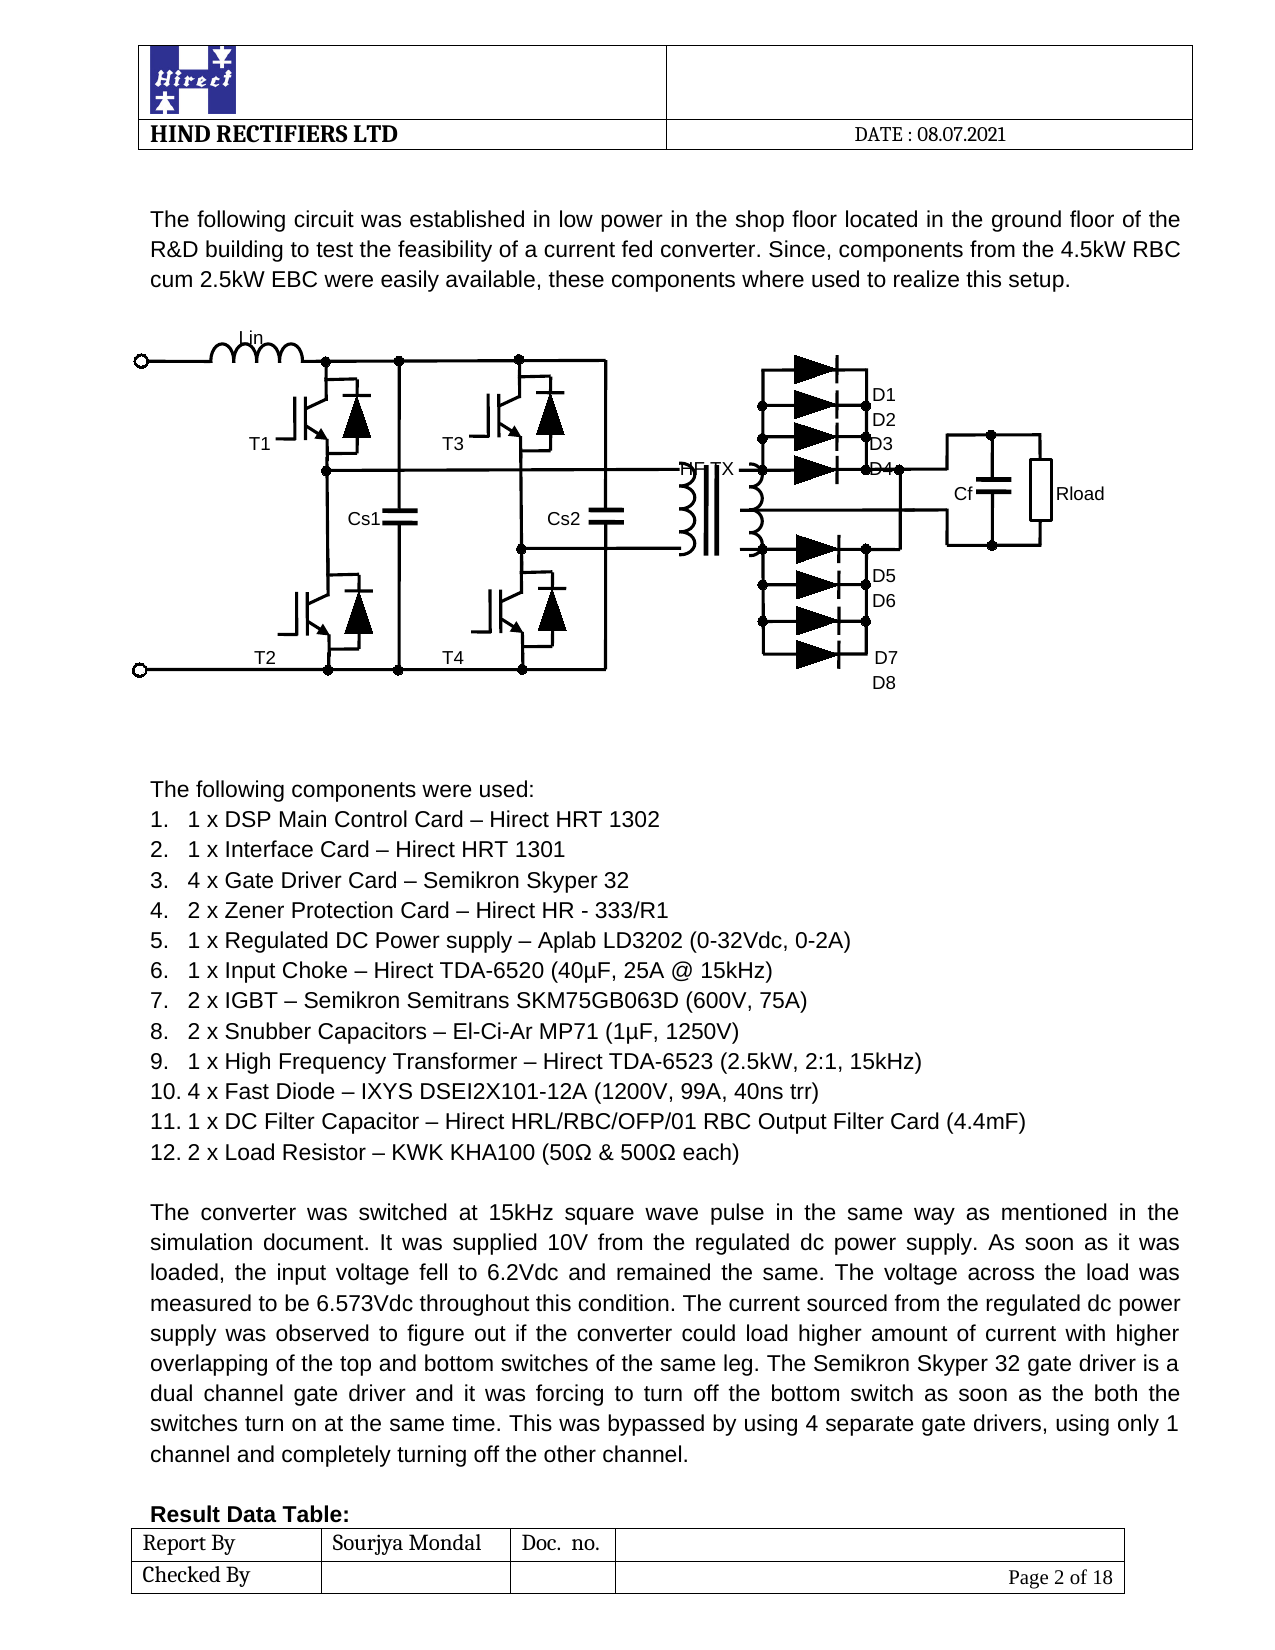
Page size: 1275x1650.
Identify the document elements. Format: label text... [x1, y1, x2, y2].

list 1 x Input Choke – Hirect TDA-6520 (40µF, 25A @ 15kHz) [150, 957, 1181, 984]
text D2 [150, 408, 1181, 430]
text Lin [150, 327, 1181, 348]
list 1 x DC Filter Capacitor – Hirect HRL/RBC/OFP/01 RBC Output Filter Card (4.4mF) [150, 1108, 1181, 1135]
list 2 x IGBT – Semikron Semitrans SKM75GB063D (600V, 75A) [150, 987, 1181, 1014]
list 2 x Load Resistor – KWK KHA100 (50Ω & 500Ω each) [150, 1138, 1181, 1165]
text T2 T4 D7 [150, 647, 1181, 668]
text The converter was switched at 15kHz square wave pulse in the same way as mentioned in the simulation document. It was supplied 10V from the regulated dc power supply. As soon as it was loaded, the input voltage fell to 6.2Vdc and remained the same. The voltage across the load was measured to be 6.573Vdc throughout this condition. The current sourced from the regulated dc power supply was observed to figure out if the converter could load higher amount of current with higher overlapping of the top and bottom switches of the same leg. The Semikron Skyper 32 gate driver is a dual channel gate driver and it was forcing to turn off the bottom switch as soon as the both the switches turn on at the same time. This was bypassed by using 4 separate gate drivers, using only 1 channel and completely turning off the other channel. [150, 1199, 1181, 1467]
text T1 T3 D3 [150, 433, 1181, 455]
picture [150, 46, 236, 114]
list 1 x DSP Main Control Card – Hirect HRT 1302 [150, 806, 1181, 833]
list 2 x Snubber Capacitors – El-Ci-Ar MP71 (1µF, 1250V) [150, 1018, 1181, 1044]
text Result Data Table: [150, 1501, 1181, 1527]
list 2 x Zener Protection Card – Hirect HR - 333/R1 [150, 897, 1181, 923]
list 4 x Gate Driver Card – Semikron Skyper 32 [150, 867, 1181, 893]
text D6 [150, 590, 1181, 611]
text D1 [150, 384, 1181, 405]
text Cf Rload [150, 483, 1181, 504]
list 1 x High Frequency Transformer – Hirect TDA-6523 (2.5kW, 2:1, 15kHz) [150, 1048, 1181, 1074]
text The following circuit was established in low power in the shop floor located in the ground floor of the R&D building to test the feasibility of a current fed converter. Since, components from the 4.5kW RBC cum 2.5kW EBC were easily available, these components where used to realize this setup. [150, 206, 1181, 293]
text Cs1 Cs2 [150, 508, 1181, 529]
text HF TX D4 [150, 458, 1181, 479]
list 1 x Interface Card – Hirect HRT 1301 [150, 836, 1181, 863]
list 4 x Fast Diode – IXYS DSEI2X101-12A (1200V, 99A, 40ns trr) [150, 1078, 1181, 1104]
text D5 [150, 565, 1181, 586]
text D8 [150, 671, 1181, 693]
list 1 x Regulated DC Power supply – Aplab LD3202 (0-32Vdc, 0-2A) [150, 927, 1181, 953]
text The following components were used: [150, 776, 1181, 802]
